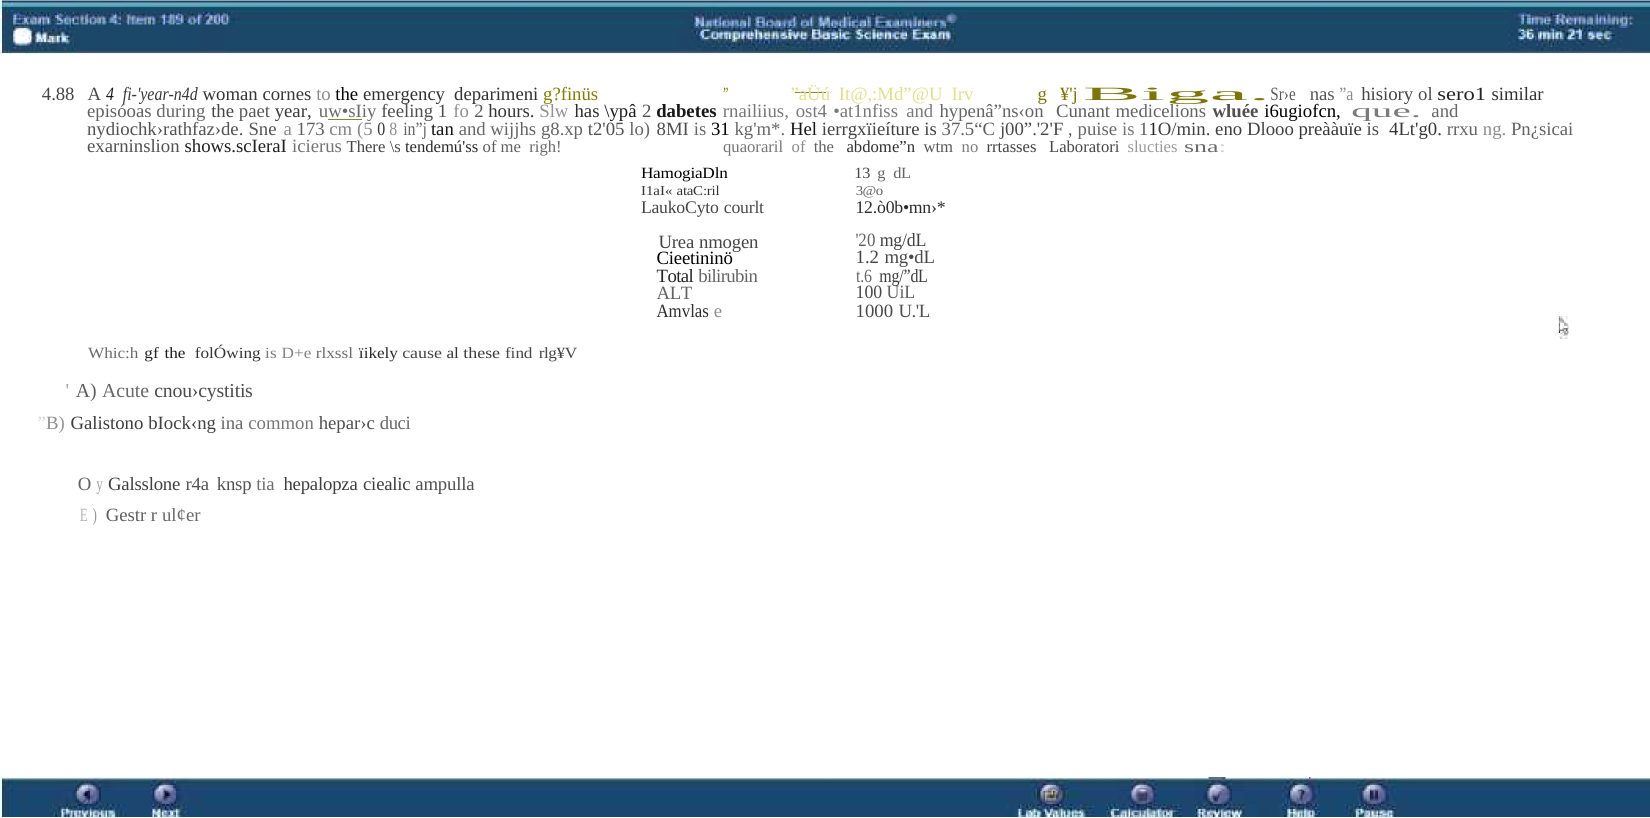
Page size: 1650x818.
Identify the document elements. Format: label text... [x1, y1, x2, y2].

text O y Galsslone r4a knsp tia hepalopza ciealic ampulla E ) Gestr r ul¢er [78, 473, 476, 526]
text 4.88 A 4 fi-'year-n4d woman cornes to the emergency deparimeni g?finüs ” ”aÜú It@,:Md”@U Irv g ¥'j Biga.Sr›e nas ”a hisiory ol sero1 similar episóoas during the paet year, uw•sIiy feeling 1 fo 2 hours. Slw has \ypâ 2 dabetes rnailiius, ost4 •at1nfiss and hypenâ”ns‹on Cunant medicelions wluée i6ugiofcn, que. and nydiochk›rathfaz›de. Sne a 173 cm (5 0 8 in”j tan and wijjhs g8.xp t2'05 lo) 8MI is 31 kg'm*. Hel ierrgxïieíture is 37.5“C j00”.'2'F , puise is 11O/min. eno Dlooo preààuïe is 4Lt'g0. rrxu ng. Pn¿sicai exarninslion shows.scIeraI icierus There \s tendemú'ss of me righ! quaoraril of the abdome”n wtm no rrtasses Laboratori slucties sna: [42, 87, 1608, 157]
picture [0, 0, 1650, 54]
picture [0, 777, 1650, 817]
text ”B) Galistono bIock‹ng ina common hepar›c duci [37, 171, 1612, 433]
